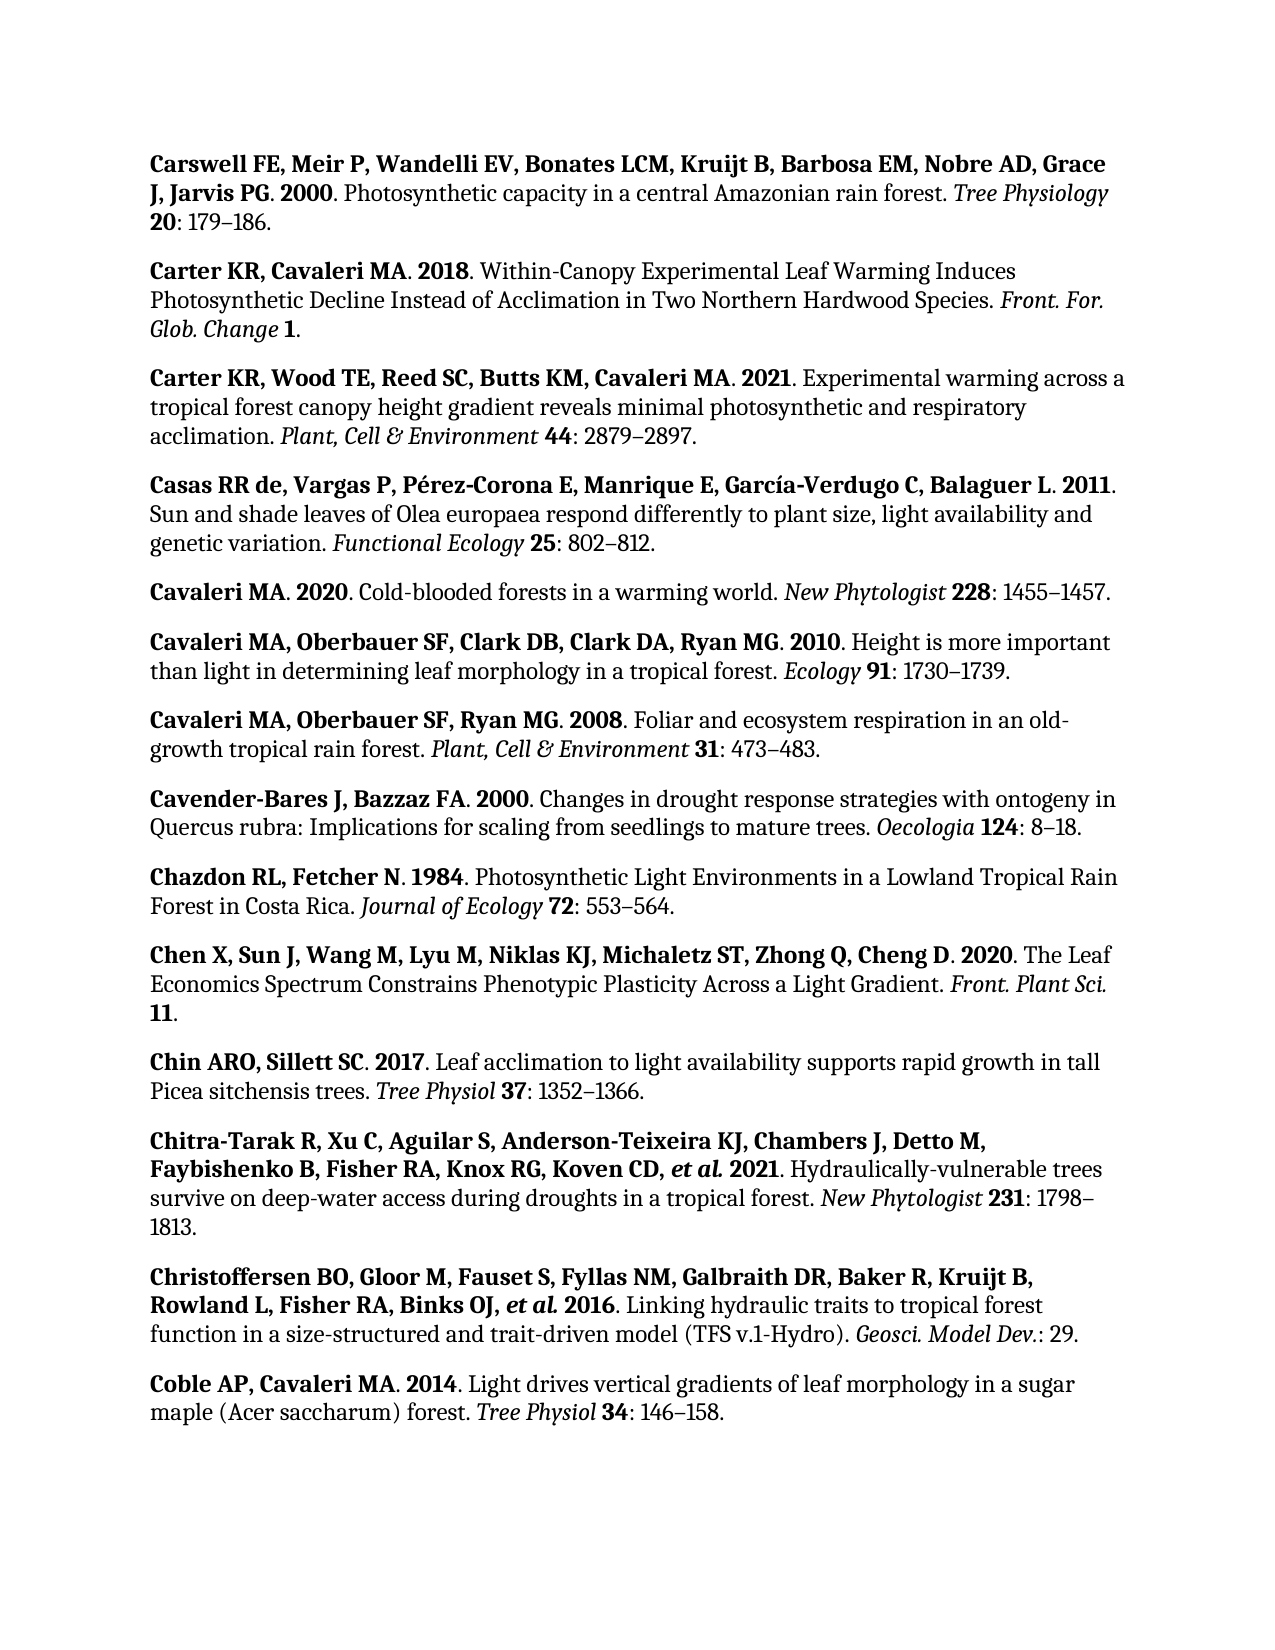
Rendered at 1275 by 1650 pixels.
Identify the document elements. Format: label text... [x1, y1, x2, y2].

text Chazdon RL, Fetcher N. 1984. Photosynthetic Light Environments in a Lowland Tropical Rain Forest in Costa Rica. Journal of Ecology 72: 553–564. [150, 863, 1125, 920]
text Cavaleri MA, Oberbauer SF, Clark DB, Clark DA, Ryan MG. 2010. Height is more important than light in determining leaf morphology in a tropical forest. Ecology 91: 1730–1739. [150, 628, 1125, 685]
text Carter KR, Wood TE, Reed SC, Butts KM, Cavaleri MA. 2021. Experimental warming across a tropical forest canopy height gradient reveals minimal photosynthetic and respiratory acclimation. Plant, Cell & Environment 44: 2879–2897. [150, 364, 1125, 450]
text Chin ARO, Sillett SC. 2017. Leaf acclimation to light availability supports rapid growth in tall Picea sitchensis trees. Tree Physiol 37: 1352–1366. [150, 1048, 1125, 1106]
text Cavaleri MA, Oberbauer SF, Ryan MG. 2008. Foliar and ecosystem respiration in an old-growth tropical rain forest. Plant, Cell & Environment 31: 473–483. [150, 706, 1125, 764]
text Cavaleri MA. 2020. Cold-blooded forests in a warming world. New Phytologist 228: 1455–1457. [150, 578, 1125, 607]
text Christoffersen BO, Gloor M, Fauset S, Fyllas NM, Galbraith DR, Baker R, Kruijt B, Rowland L, Fisher RA, Binks OJ, et al. 2016. Linking hydraulic traits to tropical forest function in a size-structured and trait-driven model (TFS v.1-Hydro). Geosci. Model Dev.: 29. [150, 1262, 1125, 1349]
text Coble AP, Cavaleri MA. 2014. Light drives vertical gradients of leaf morphology in a sugar maple (Acer saccharum) forest. Tree Physiol 34: 146–158. [150, 1369, 1125, 1427]
text Chitra-Tarak R, Xu C, Aguilar S, Anderson-Teixeira KJ, Chambers J, Detto M, Faybishenko B, Fisher RA, Knox RG, Koven CD, et al. 2021. Hydraulically-vulnerable trees survive on deep-water access during droughts in a tropical forest. New Phytologist 231: 1798–1813. [150, 1127, 1125, 1242]
text Cavender-Bares J, Bazzaz FA. 2000. Changes in drought response strategies with ontogeny in Quercus rubra: Implications for scaling from seedlings to mature trees. Oecologia 124: 8–18. [150, 784, 1125, 842]
text Carswell FE, Meir P, Wandelli EV, Bonates LCM, Kruijt B, Barbosa EM, Nobre AD, Grace J, Jarvis PG. 2000. Photosynthetic capacity in a central Amazonian rain forest. Tree Physiology 20: 179–186. [150, 150, 1125, 236]
text Casas RR de, Vargas P, Pérez‐Corona E, Manrique E, García‐Verdugo C, Balaguer L. 2011. Sun and shade leaves of Olea europaea respond differently to plant size, light availability and genetic variation. Functional Ecology 25: 802–812. [150, 471, 1125, 557]
text Carter KR, Cavaleri MA. 2018. Within-Canopy Experimental Leaf Warming Induces Photosynthetic Decline Instead of Acclimation in Two Northern Hardwood Species. Front. For. Glob. Change 1. [150, 257, 1125, 343]
text Chen X, Sun J, Wang M, Lyu M, Niklas KJ, Michaletz ST, Zhong Q, Cheng D. 2020. The Leaf Economics Spectrum Constrains Phenotypic Plasticity Across a Light Gradient. Front. Plant Sci. 11. [150, 941, 1125, 1027]
